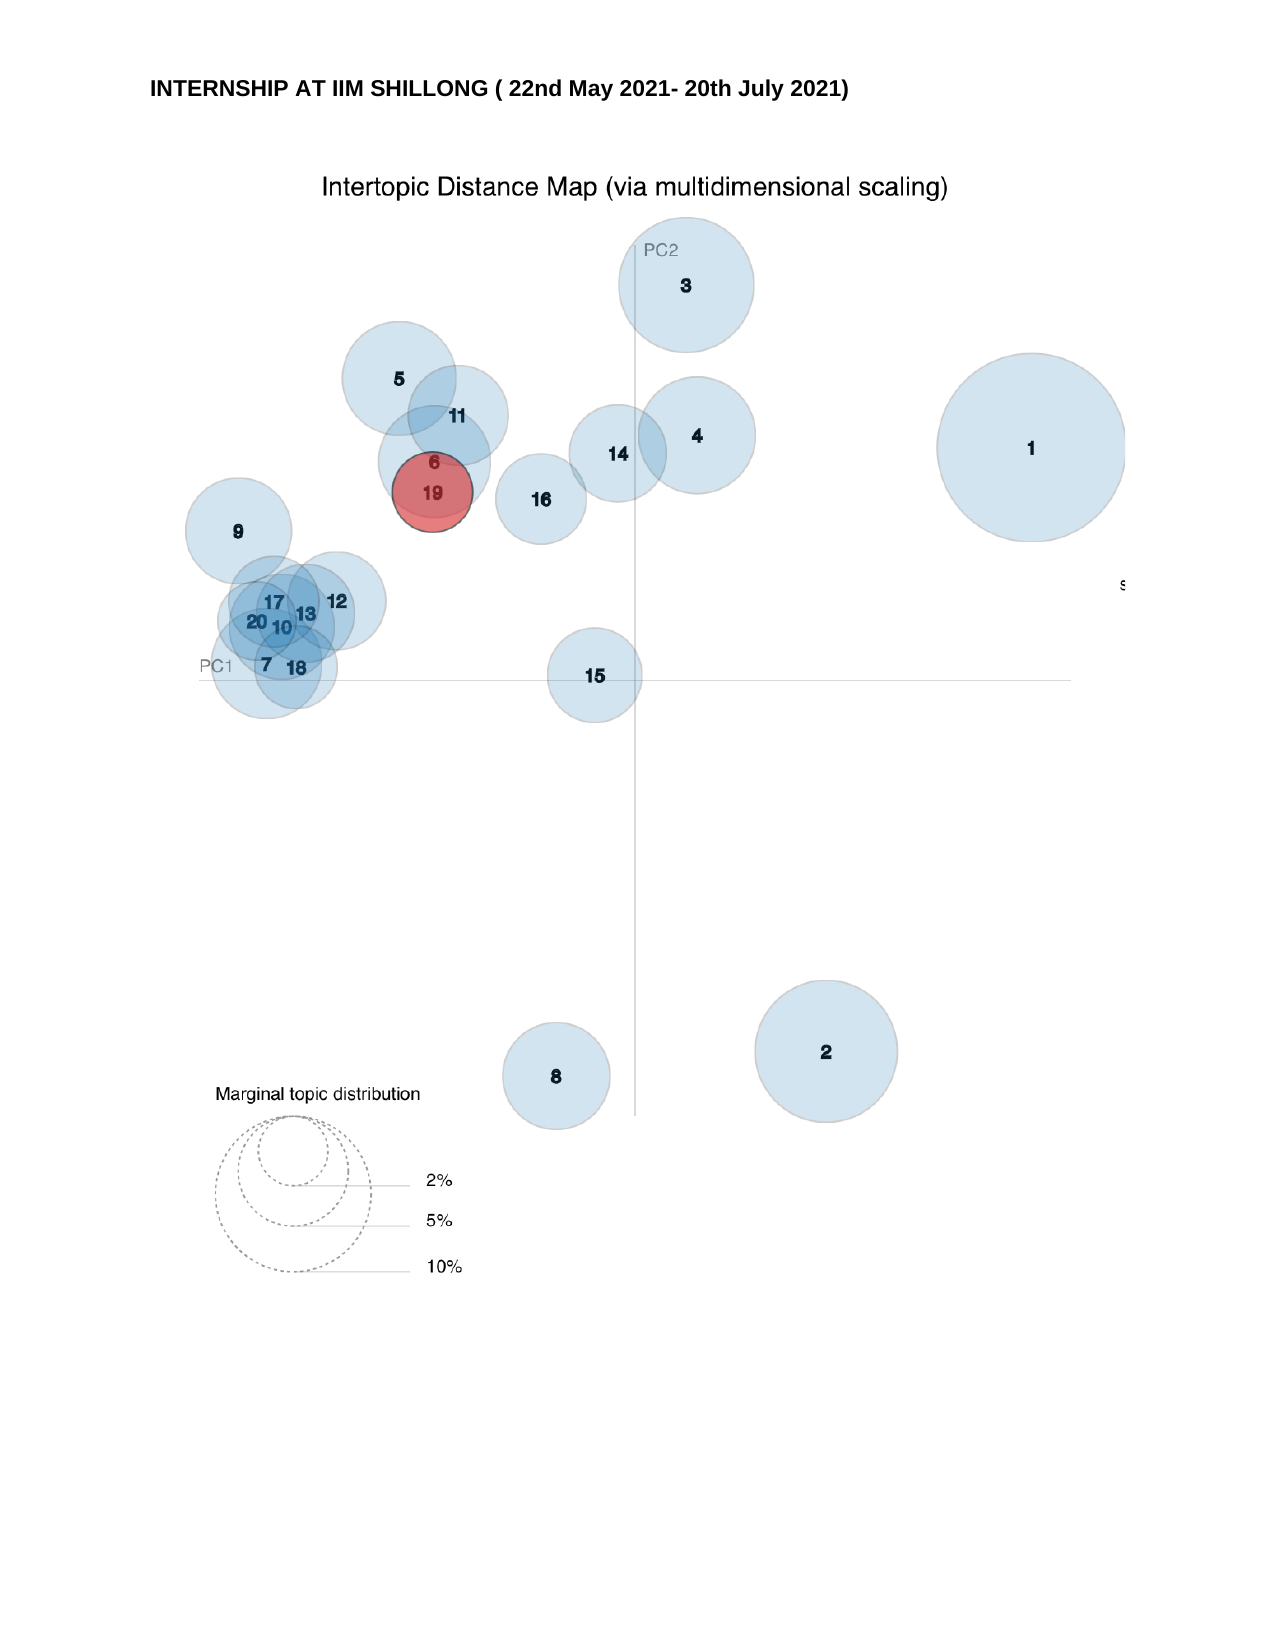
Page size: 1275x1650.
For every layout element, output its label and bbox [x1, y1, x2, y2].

picture [150, 150, 1125, 1323]
